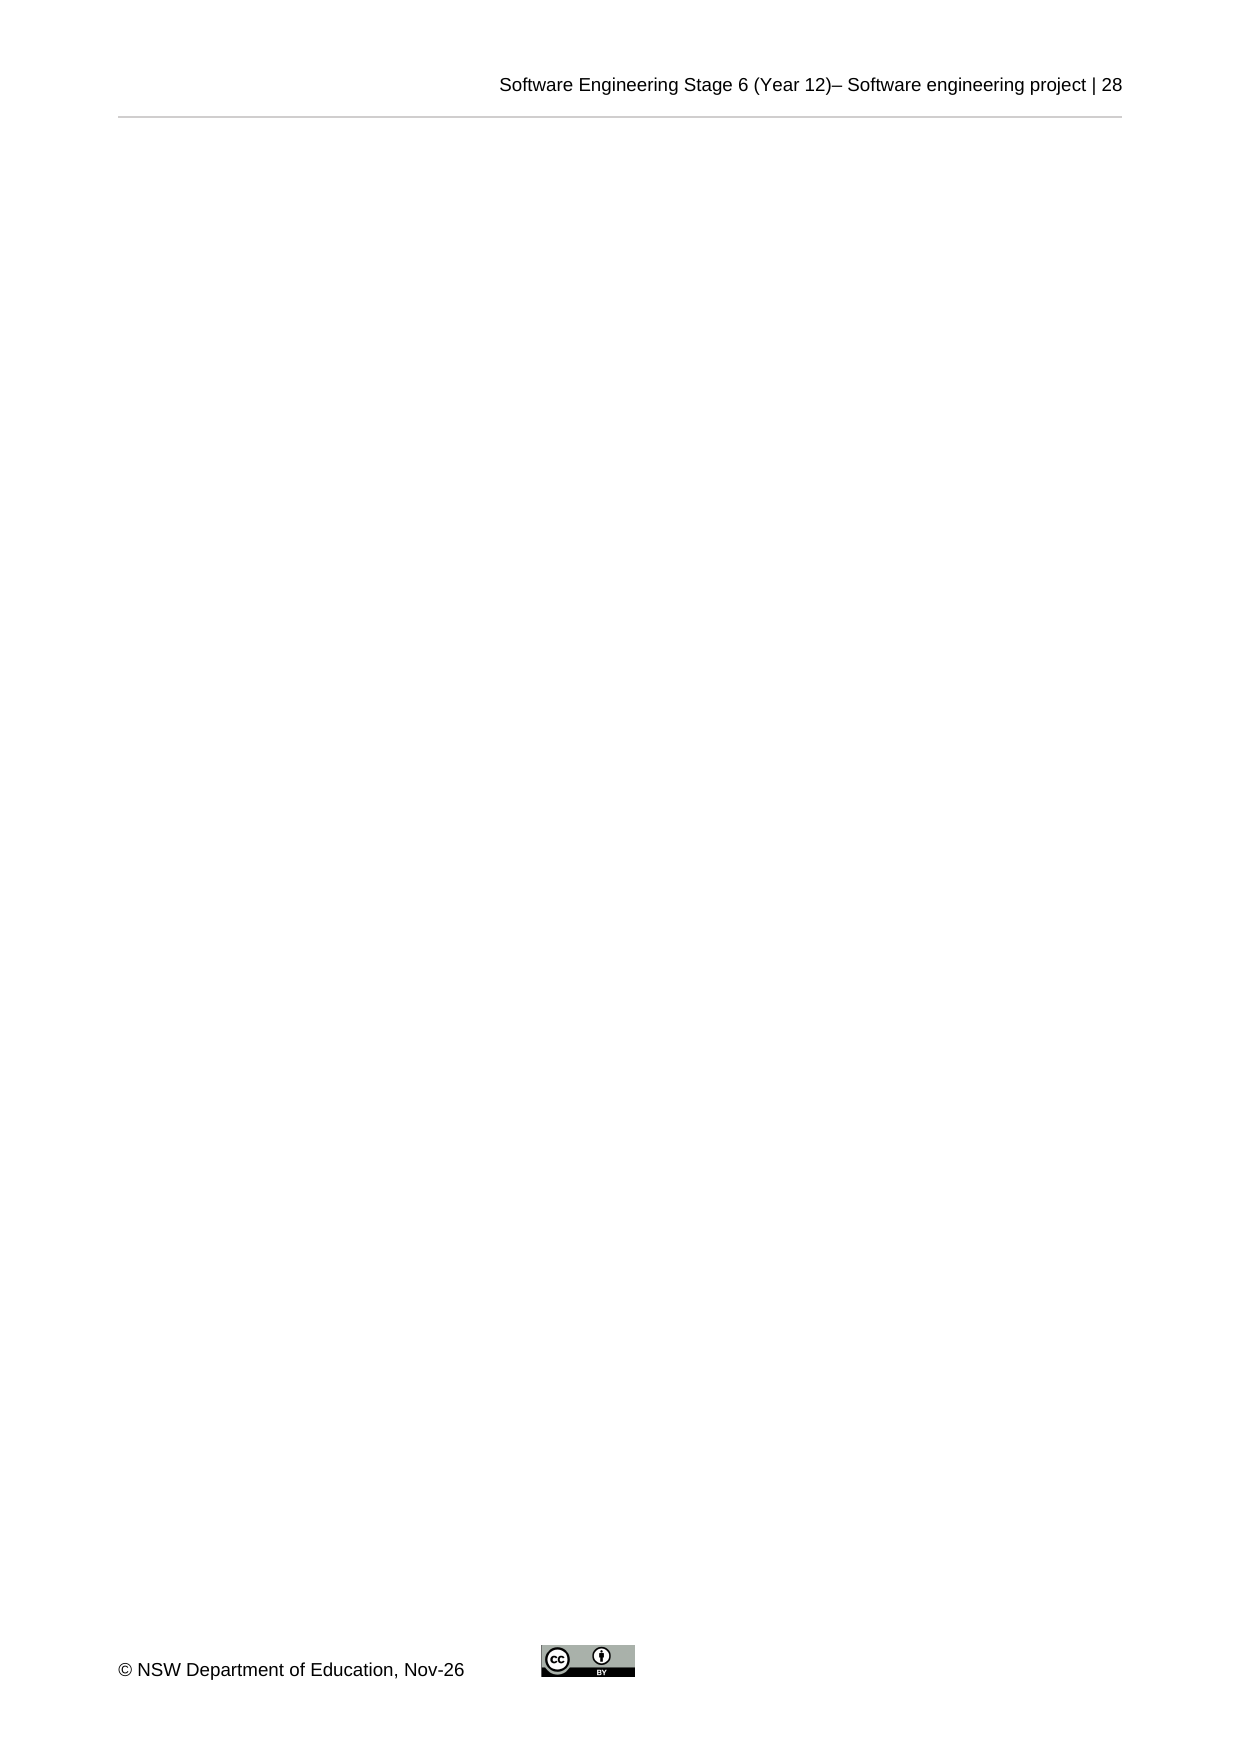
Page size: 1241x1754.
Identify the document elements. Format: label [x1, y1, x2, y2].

picture [541, 1645, 635, 1677]
